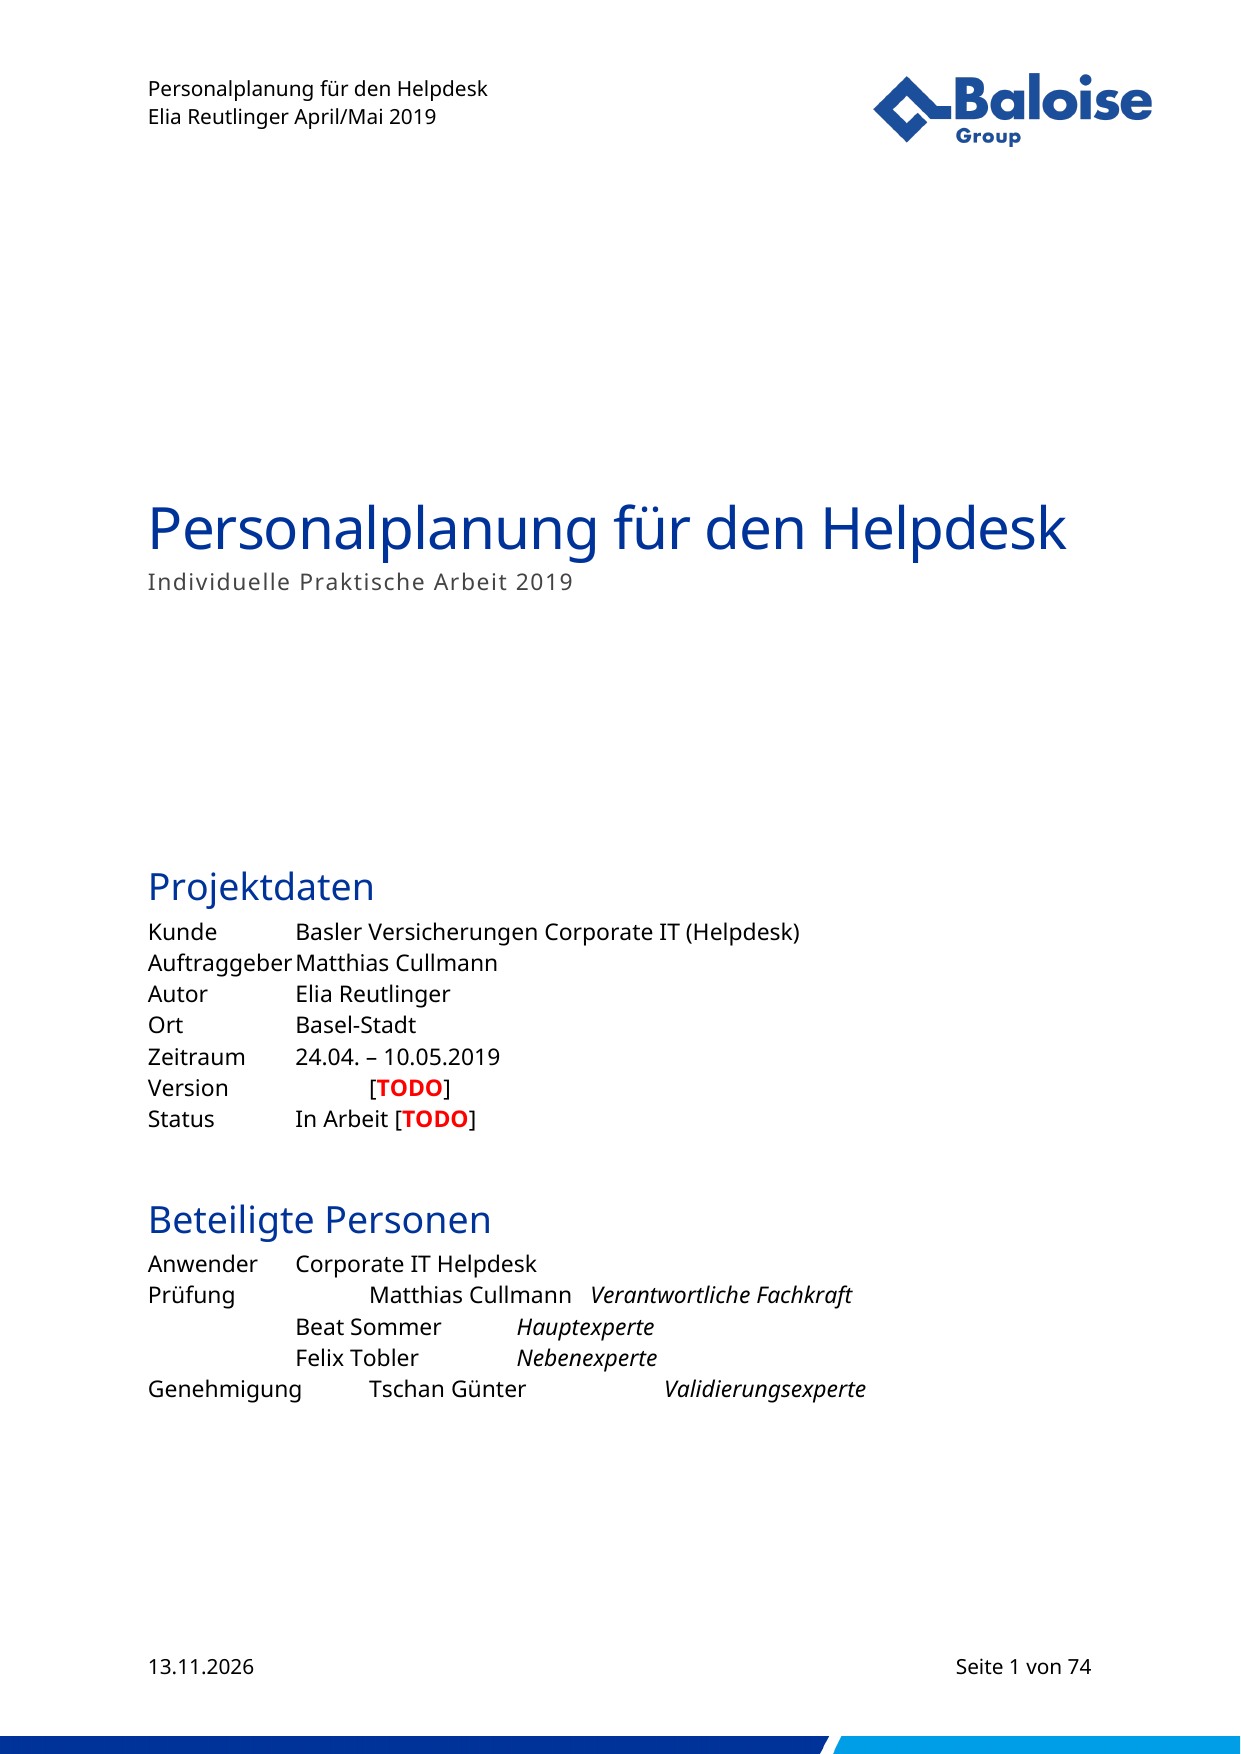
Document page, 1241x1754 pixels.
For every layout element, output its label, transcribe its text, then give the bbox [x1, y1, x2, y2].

text Genehmigung Tschan Günter Validierungsexperte [148, 1373, 1093, 1404]
picture [873, 73, 1152, 147]
text Ort Basel-Stadt [148, 1009, 1093, 1041]
text Autor Elia Reutlinger [148, 978, 1093, 1009]
text Zeitraum 24.04. – 10.05.2019 [148, 1041, 1093, 1072]
text Beteiligte Personen [148, 1193, 1093, 1244]
title Personalplanung für den Helpdesk [148, 487, 1093, 566]
picture [0, 1736, 840, 1754]
subtitle Individuelle Praktische Arbeit 2019 [148, 566, 1093, 598]
text Beat Sommer Hauptexperte [148, 1311, 1093, 1342]
text Anwender Corporate IT Helpdesk [148, 1248, 1093, 1279]
text Prüfung Matthias Cullmann Verantwortliche Fachkraft [148, 1279, 1093, 1311]
text Felix Tobler Nebenexperte [148, 1342, 1093, 1373]
text Status In Arbeit [TODO] [148, 1103, 1093, 1134]
text Kunde Basler Versicherungen Corporate IT (Helpdesk) [148, 916, 1093, 947]
text Version [TODO] [148, 1072, 1093, 1103]
text Projektdaten [148, 861, 1093, 912]
text Auftraggeber Matthias Cullmann [148, 947, 1093, 978]
